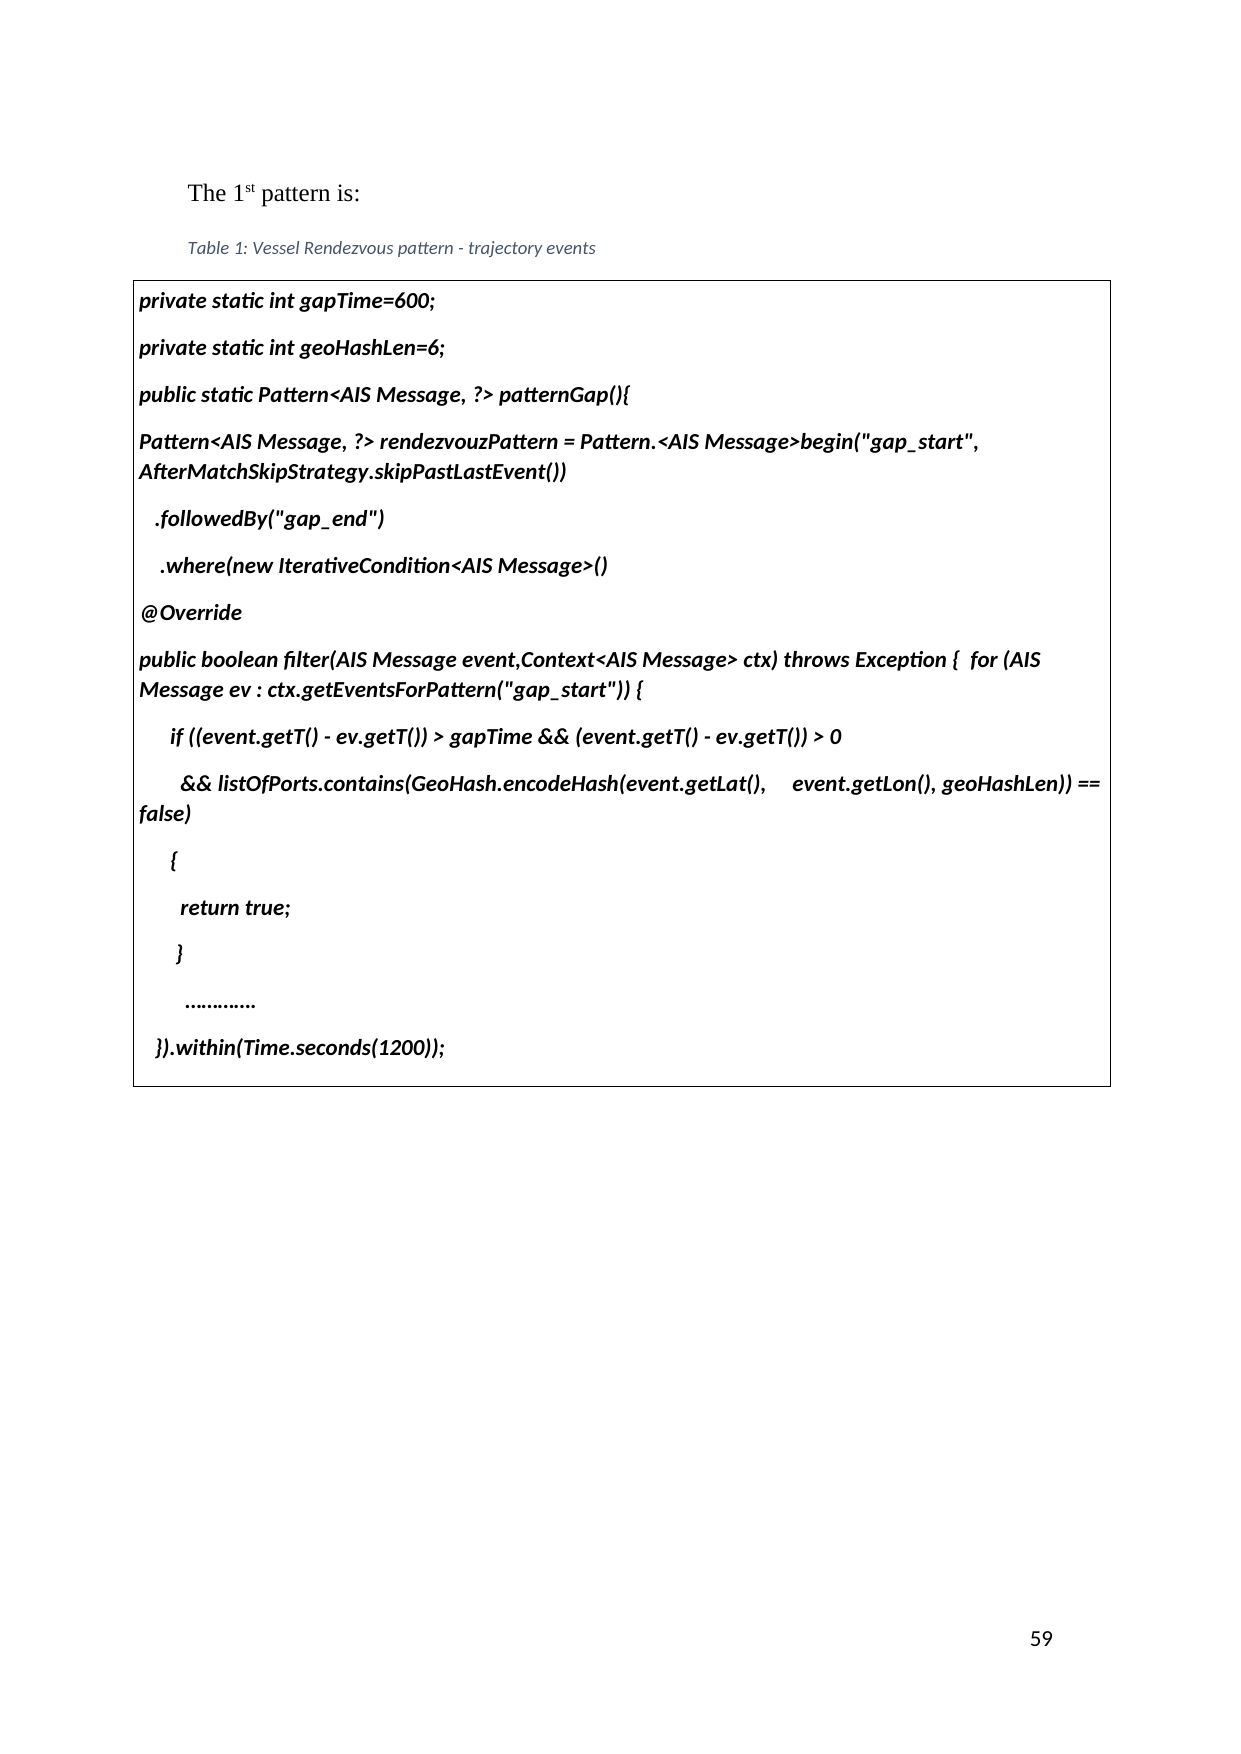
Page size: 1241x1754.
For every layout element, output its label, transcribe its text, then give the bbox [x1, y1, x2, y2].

table_header private static int gapTime=600; private static int geoHashLen=6; public static Pattern<AIS Message, ?> patternGap(){ Pattern<AIS Message, ?> rendezvouzPattern = Pattern.<AIS Message>begin("gap_start", AfterMatchSkipStrategy.skipPastLastEvent()) .followedBy("gap_end") .where(new IterativeCondition<AIS Message>() @Override public boolean filter(AIS Message event,Context<AIS Message> ctx) throws Exception { for (AIS Message ev : ctx.getEventsForPattern("gap_start")) { if ((event.getT() - ev.getT()) > gapTime && (event.getT() - ev.getT()) > 0 && listOfPorts.contains(GeoHash.encodeHash(event.getLat(), event.getLon(), geoHashLen)) == false) { return true; } …………. }).within(Time.seconds(1200)); [134, 281, 1110, 1086]
text Table 10: Vessel Rendezvous pattern - trajectory events [187, 236, 1053, 259]
text The 1st pattern is: [187, 178, 1053, 207]
